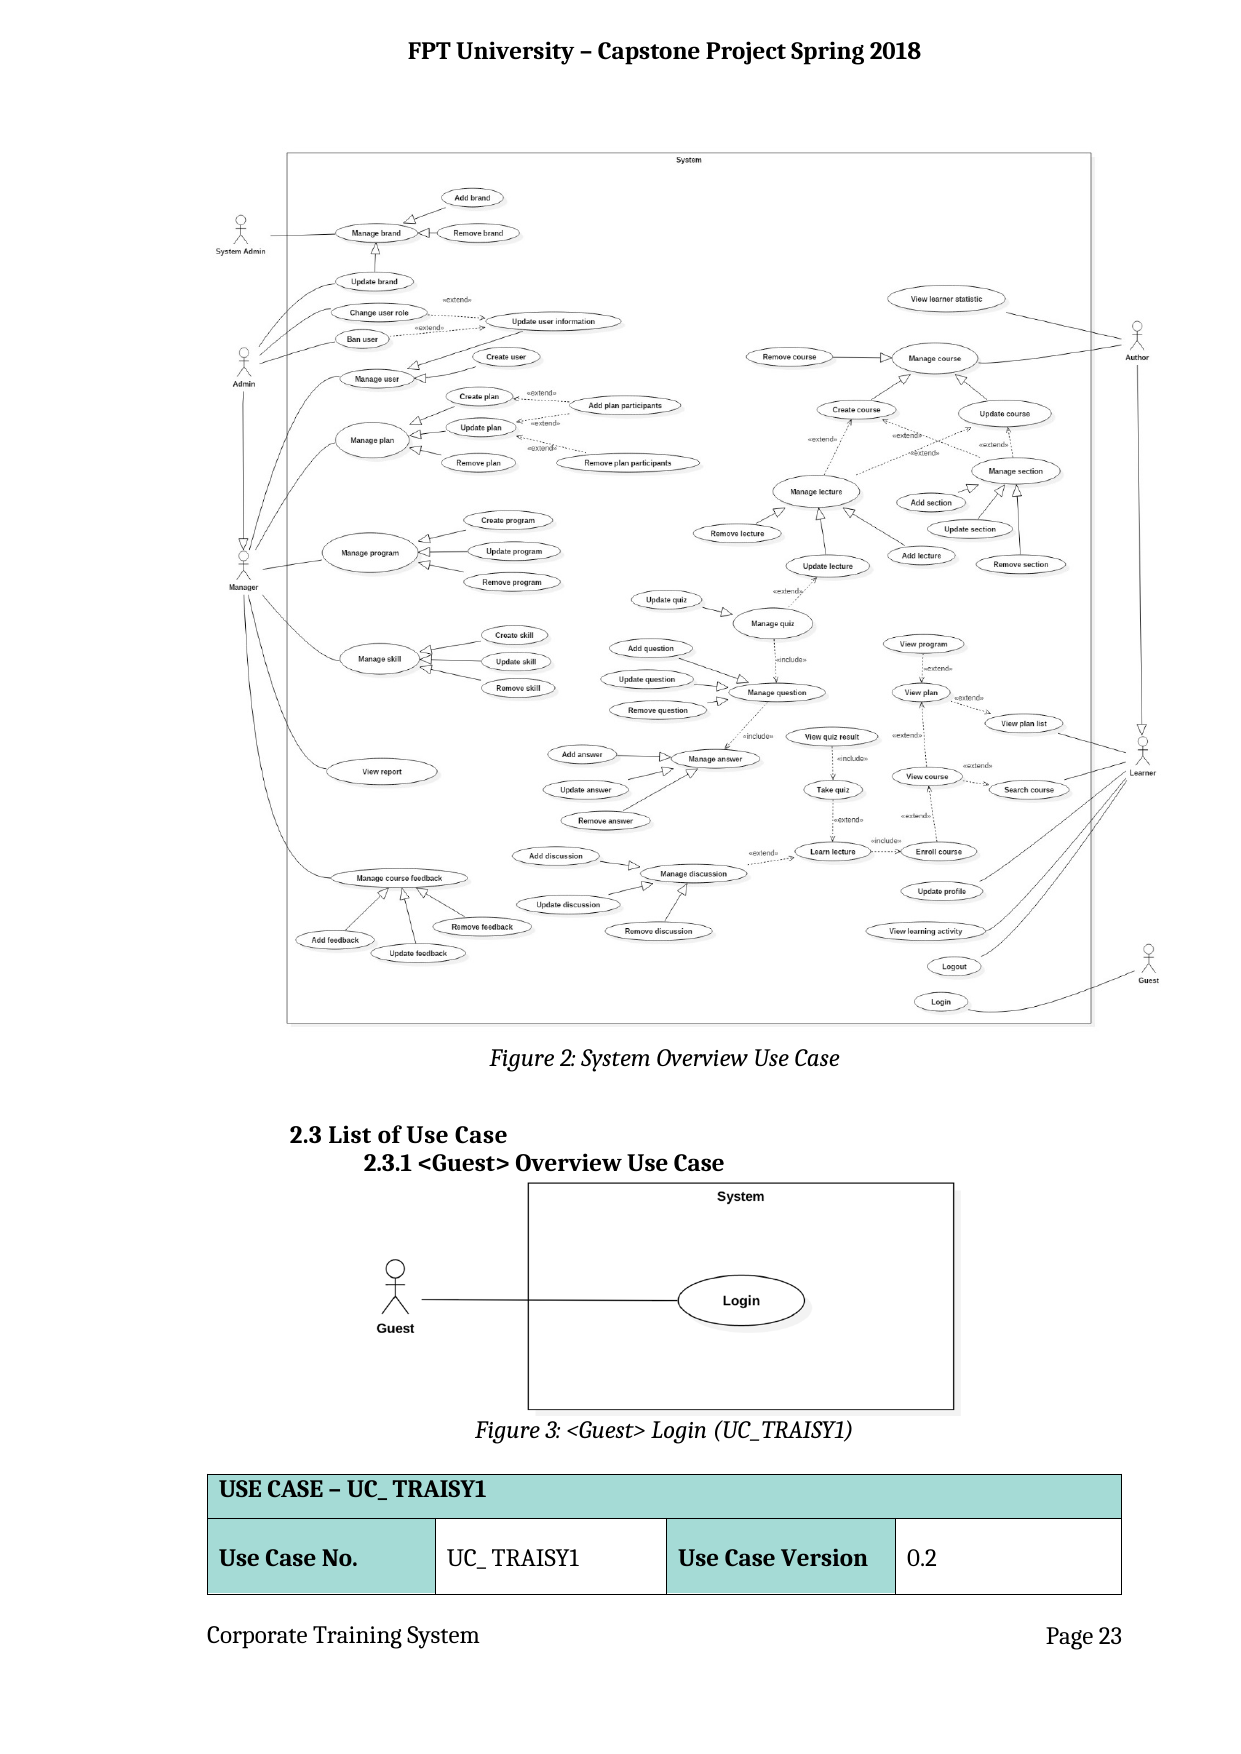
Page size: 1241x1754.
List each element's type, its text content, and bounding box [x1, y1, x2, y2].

table_header USE CASE – UC_ TRAISY1 [208, 1475, 1121, 1518]
table_cell UC_ TRAISY1 [436, 1519, 666, 1593]
picture [362, 1178, 967, 1416]
table_cell 0.2 [896, 1519, 1121, 1593]
table_cell Use Case No. [208, 1519, 435, 1593]
table_cell Use Case Version [667, 1519, 895, 1593]
text Figure 2: System Overview Use Case [207, 1045, 1122, 1073]
text Figure 3: <Guest> Login (UC_TRAISY1) [207, 1416, 1122, 1444]
text 2.3.1 <Guest> Overview Use Case [216, 1149, 1124, 1178]
text 2.3 List of Use Case [216, 1121, 1124, 1149]
picture [206, 147, 1184, 1045]
